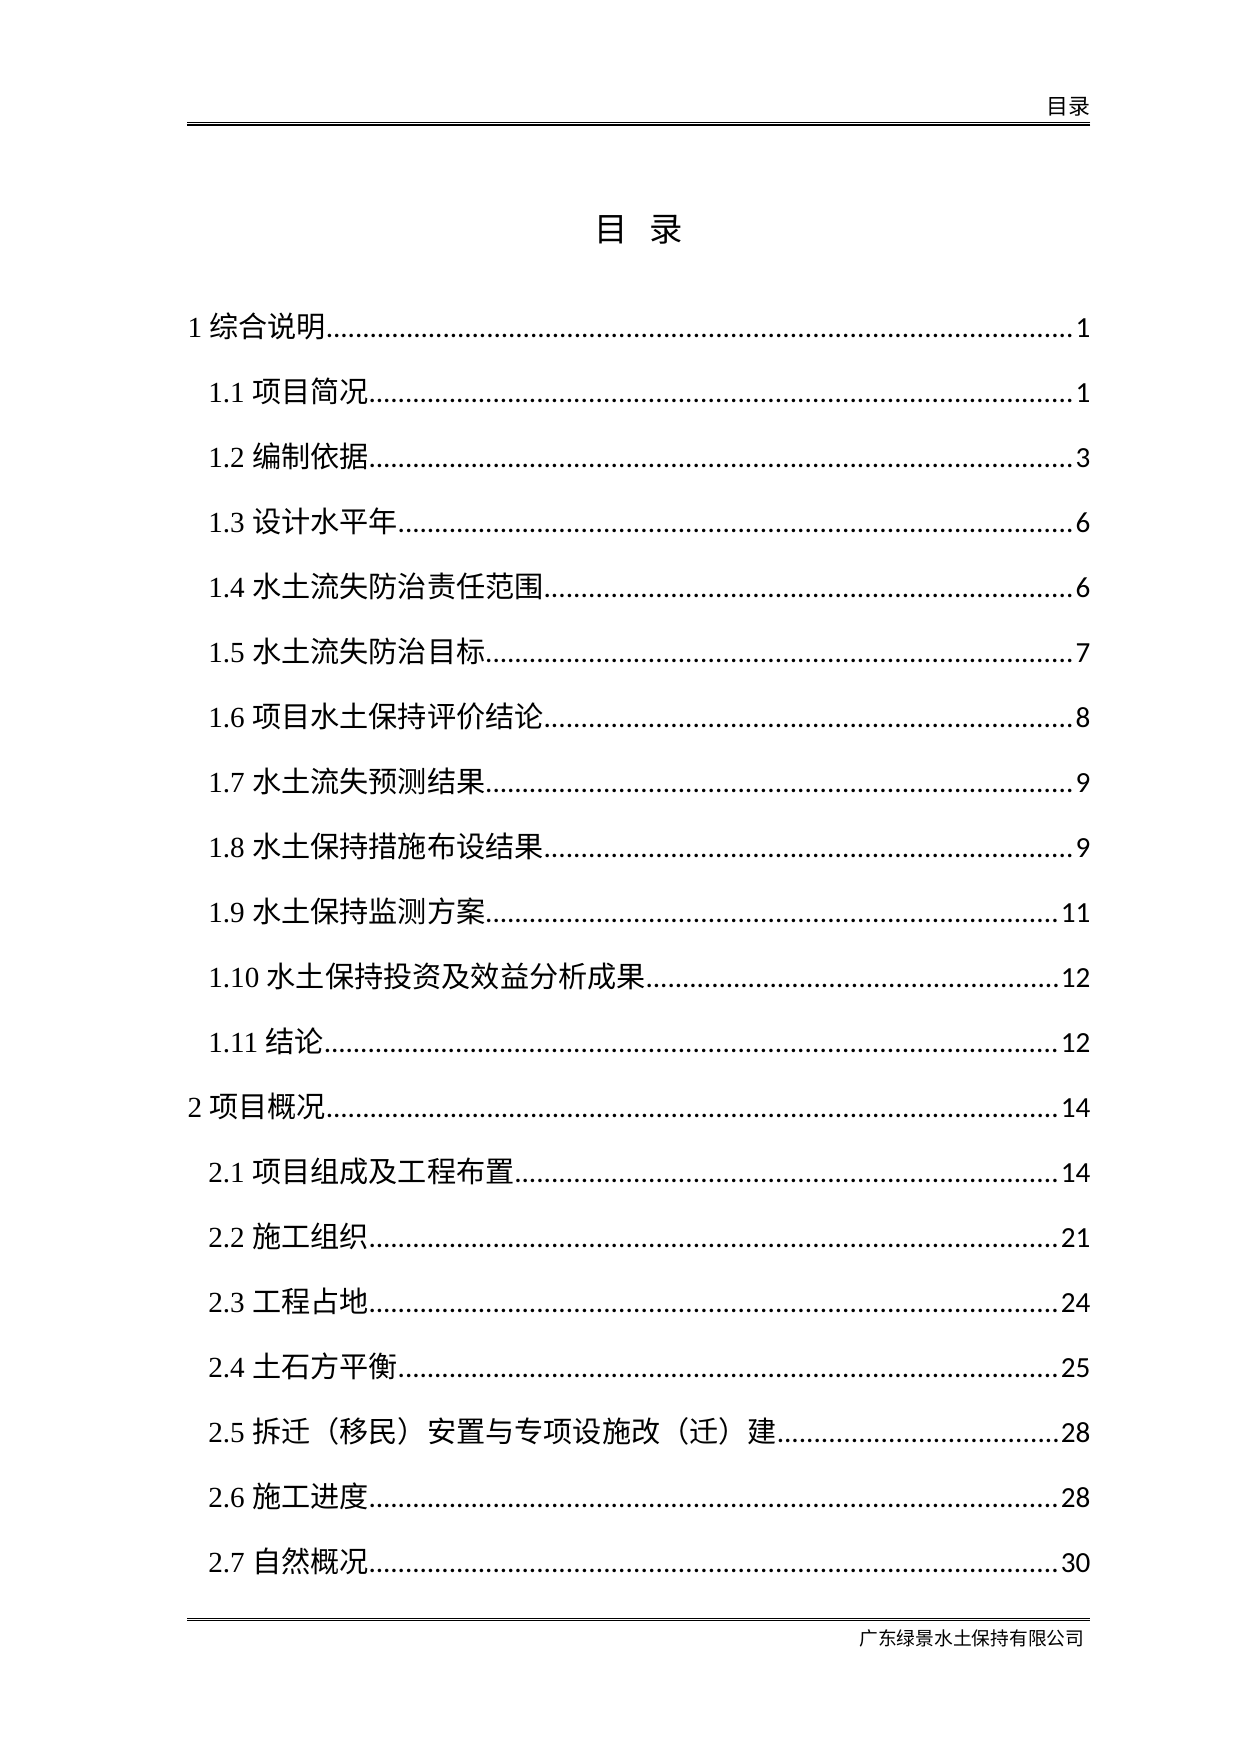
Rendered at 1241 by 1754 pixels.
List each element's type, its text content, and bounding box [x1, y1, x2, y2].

text 2 项目概况 14 [187, 1072, 1090, 1137]
text 目 录 [187, 194, 1090, 259]
text 2.7 自然概况 30 [208, 1527, 1090, 1592]
text 2.1 项目组成及工程布置 14 [208, 1137, 1090, 1202]
text 2.5 拆迁（移民）安置与专项设施改（迁）建 28 [208, 1397, 1090, 1462]
text 1 综合说明 1 [187, 292, 1090, 357]
text 2.3 工程占地 24 [208, 1267, 1090, 1332]
text 1.7 水土流失预测结果 9 [208, 747, 1090, 812]
text 1.10 水土保持投资及效益分析成果 12 [208, 942, 1090, 1007]
text 1.5 水土流失防治目标 7 [208, 617, 1090, 682]
text 1.3 设计水平年 6 [208, 487, 1090, 552]
text 1.9 水土保持监测方案 11 [208, 877, 1090, 942]
text 1.1 项目简况 1 [208, 357, 1090, 422]
text 1.2 编制依据 3 [208, 422, 1090, 487]
text 2.2 施工组织 21 [208, 1202, 1090, 1267]
text 1.8 水土保持措施布设结果 9 [208, 812, 1090, 877]
text 2.6 施工进度 28 [208, 1462, 1090, 1527]
text 1.11 结论 12 [208, 1007, 1090, 1072]
text 2.4 土石方平衡 25 [208, 1332, 1090, 1397]
text 1.6 项目水土保持评价结论 8 [208, 682, 1090, 747]
text 1.4 水土流失防治责任范围 6 [208, 552, 1090, 617]
